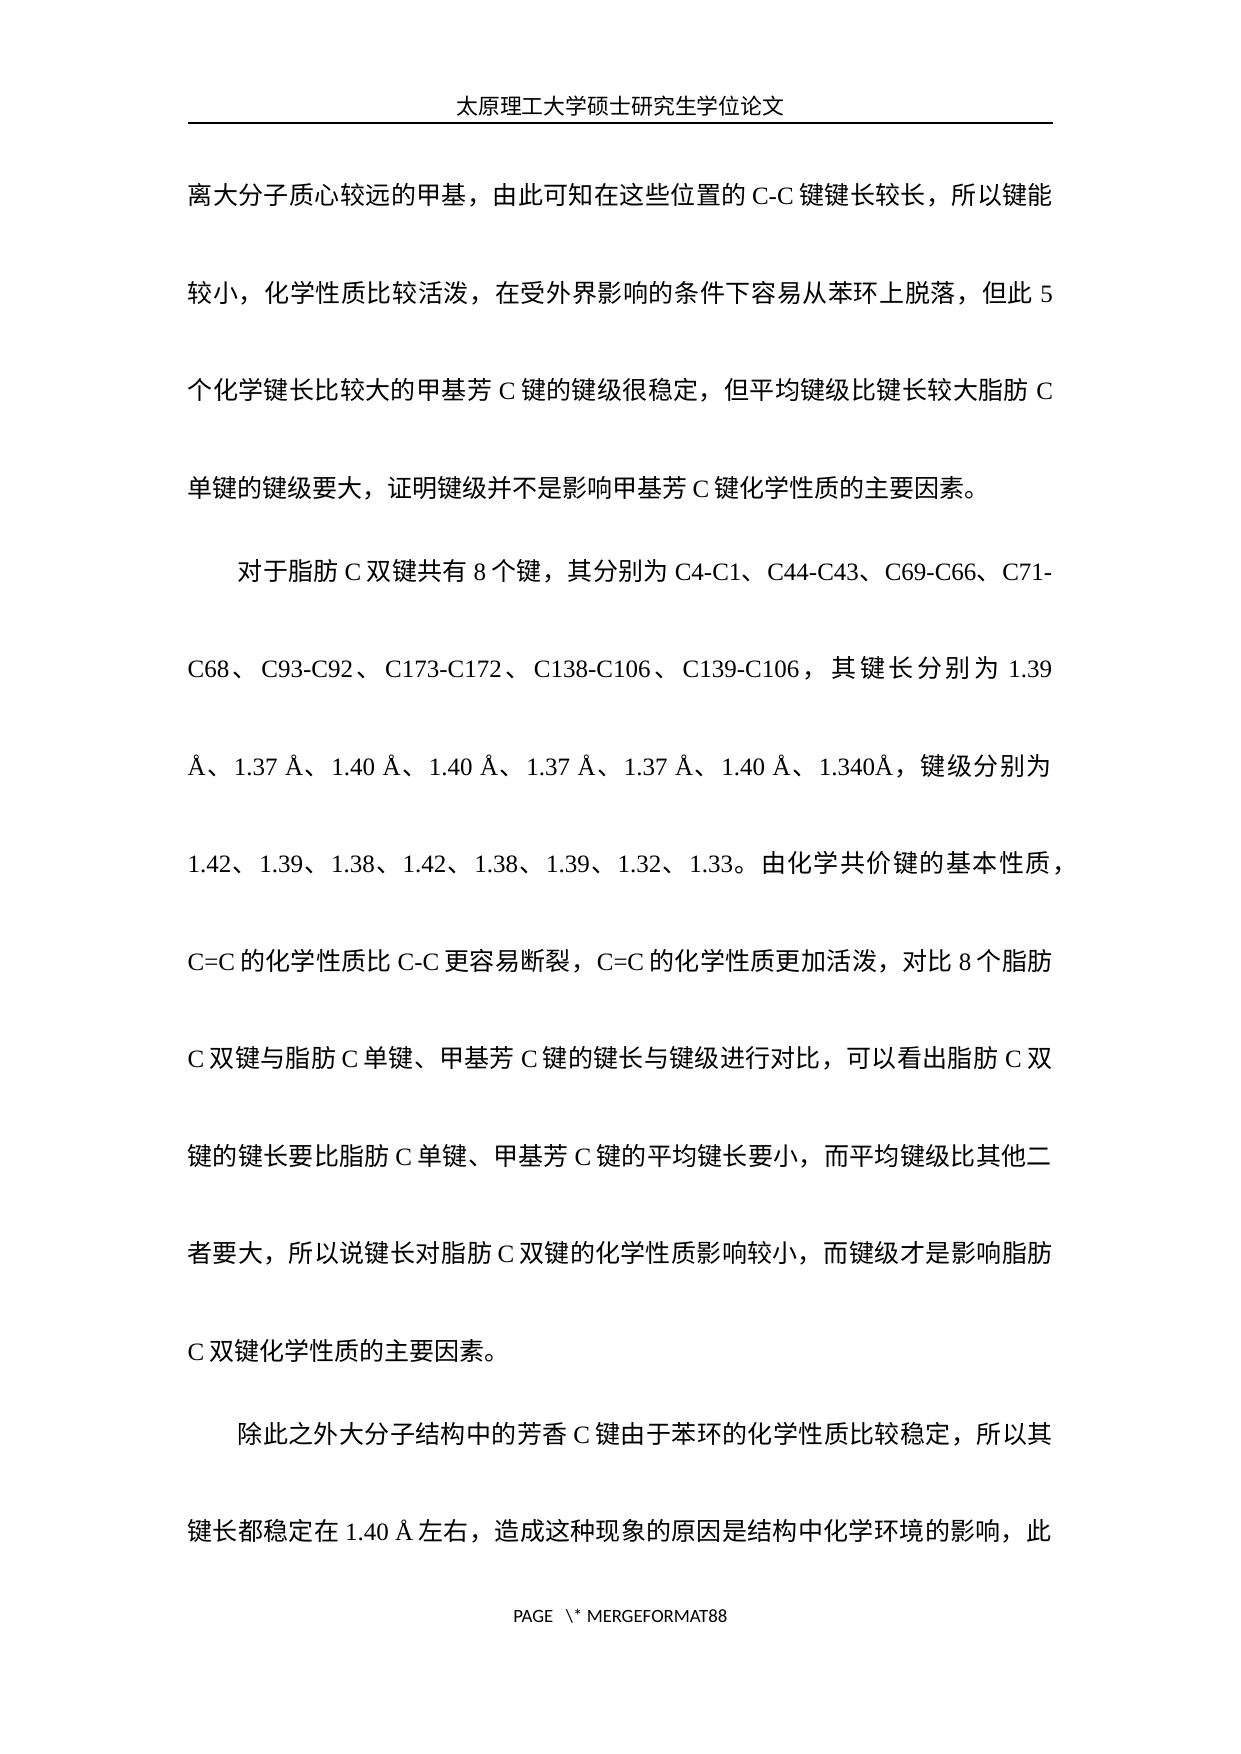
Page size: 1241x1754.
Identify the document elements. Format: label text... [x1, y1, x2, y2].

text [187, 1400, 1053, 1562]
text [187, 161, 1053, 519]
text 对于脂肪C双键共有8个键，其分别为C4-C1、C44-C43、C69-C66、C71-C68、C93-C92、C173-C172、C138-C106、C139-C106，其键长分别为1.39 Å、1.37 Å、1.40 Å、1.40 Å、1.37 Å、1.37 Å、1.40 Å、1.340Å，键级分别为1.42、1.39、1.38、1.42、1.38、1.39、1.32、1.33。由化学共价键的基本性质，C=C的化学性质比C-C更容易断裂，C=C的化学性质更加活泼，对比8个脂肪C双键与脂肪C单键、甲基芳C键的键长与键级进行对比，可以看出脂肪C双键的键长要比脂肪C单键、甲基芳C键的平均键长要小，而平均键级比其他二者要大，所以说键长对脂肪C双键的化学性质影响较小，而键级才是影响脂肪C双键化学性质的主要因素。 [187, 537, 1053, 1382]
